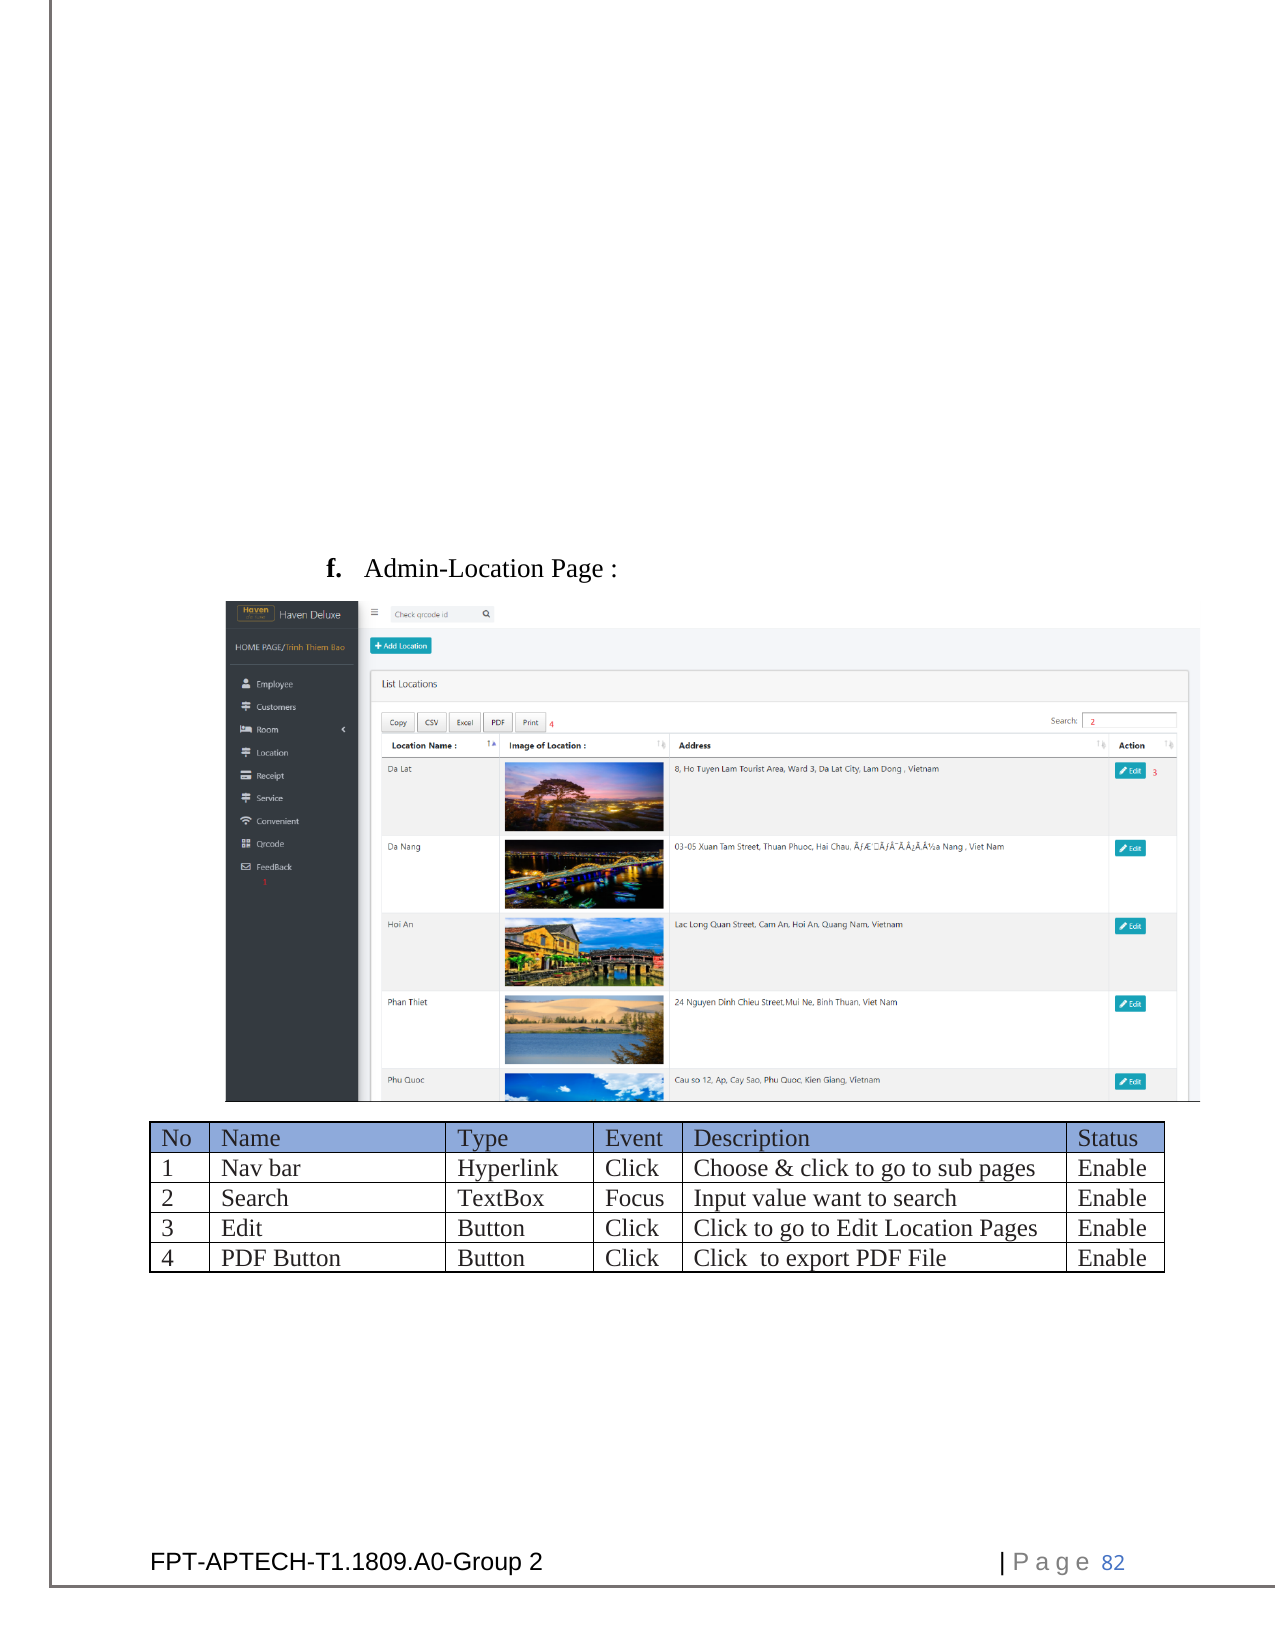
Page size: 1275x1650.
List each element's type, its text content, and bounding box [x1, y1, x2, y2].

table_header No [151, 1123, 209, 1152]
table_cell Search [210, 1183, 445, 1212]
table_cell 2 [151, 1183, 209, 1212]
table_cell Click to export PDF File [683, 1243, 1066, 1271]
table_cell Enable [1067, 1183, 1164, 1212]
table_cell Button [446, 1243, 593, 1271]
table_cell Choose & click to go to sub pages [683, 1153, 1066, 1182]
table_cell Edit [210, 1213, 445, 1242]
table_cell Click [594, 1153, 682, 1182]
table_cell Input value want to search [683, 1183, 1066, 1212]
table_cell Nav bar [210, 1153, 445, 1182]
table_cell Click [594, 1243, 682, 1271]
table_header Description [683, 1123, 1066, 1152]
table_cell Enable [1067, 1213, 1164, 1242]
table_cell Button [446, 1213, 593, 1242]
table_cell Hyperlink [446, 1153, 593, 1182]
table_cell 1 [151, 1153, 209, 1182]
table_cell Click [594, 1213, 682, 1242]
table_header Event [594, 1123, 682, 1152]
table_cell TextBox [446, 1183, 593, 1212]
table_cell 4 [151, 1243, 209, 1271]
table_cell PDF Button [210, 1243, 445, 1271]
table_cell Enable [1067, 1153, 1164, 1182]
table_header Type [446, 1123, 593, 1152]
list Admin-Location Page : [326, 552, 1125, 583]
table_cell 3 [151, 1213, 209, 1242]
picture [225, 601, 1200, 1102]
table_header Name [210, 1123, 445, 1152]
table_header Status [1067, 1123, 1164, 1152]
table_cell Enable [1067, 1243, 1164, 1271]
table_cell Click to go to Edit Location Pages [683, 1213, 1066, 1242]
table_cell Focus [594, 1183, 682, 1212]
